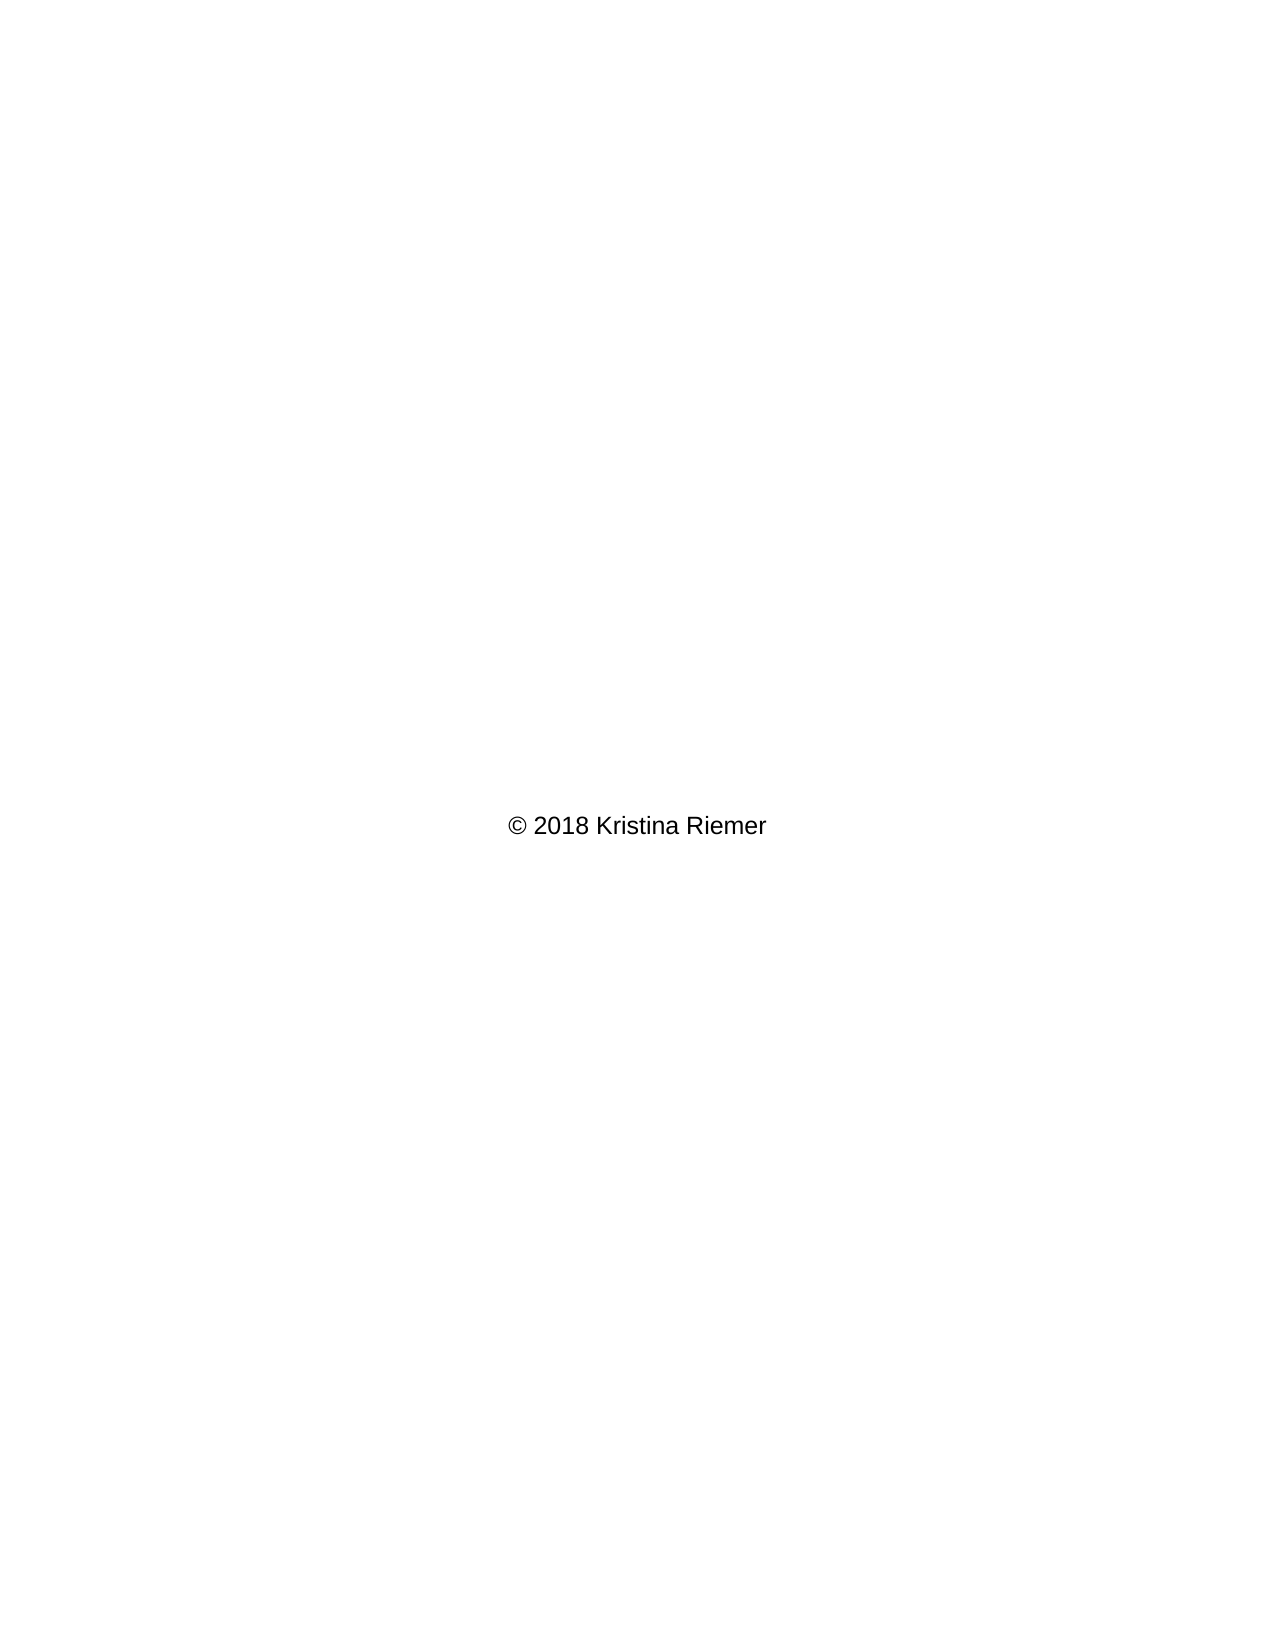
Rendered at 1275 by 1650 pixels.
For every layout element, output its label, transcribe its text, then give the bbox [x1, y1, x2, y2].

text © 2018 Kristina Riemer [150, 811, 1125, 840]
